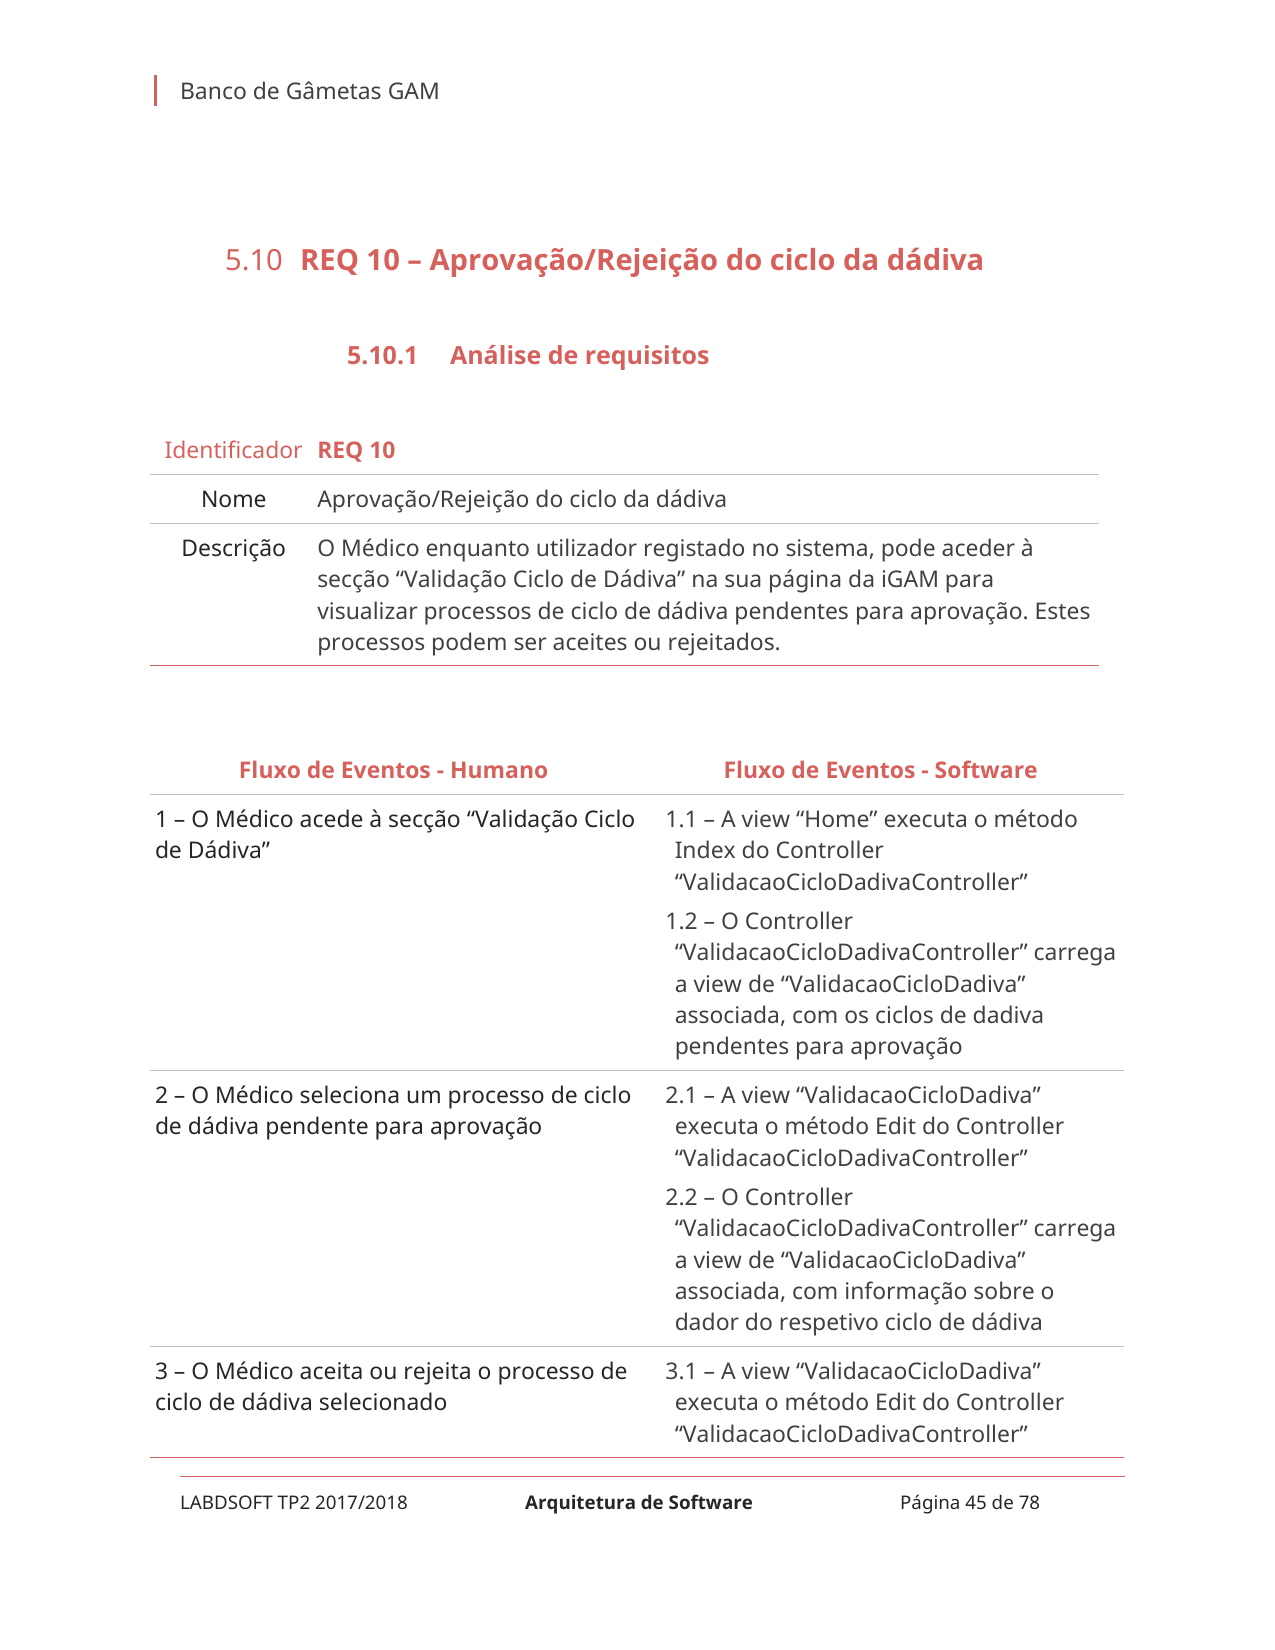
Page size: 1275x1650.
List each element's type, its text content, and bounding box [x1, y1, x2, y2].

table_cell 1.1 – A view “Home” executa o método Index do Controller “ValidacaoCicloDadivaController” 1.2 – O Controller “ValidacaoCicloDadivaController” carrega a view de “ValidacaoCicloDadiva” associada, com os ciclos de dadiva pendentes para aprovação [637, 795, 1124, 1069]
table_cell 2 – O Médico seleciona um processo de ciclo de dádiva pendente para aprovação [150, 1071, 637, 1346]
table_cell Aprovação/Rejeição do ciclo da dádiva [317, 475, 1098, 523]
table_header Identificador [150, 434, 317, 474]
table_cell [637, 1347, 1124, 1457]
table_cell Nome [150, 475, 317, 523]
table_cell Descrição [150, 524, 317, 665]
subtitle Análise de requisitos [347, 338, 1125, 372]
table_cell O Médico enquanto utilizador registado no sistema, pode aceder à secção “Validação Ciclo de Dádiva” na sua página da iGAM para visualizar processos de ciclo de dádiva pendentes para aprovação. Estes processos podem ser aceites ou rejeitados. [317, 524, 1098, 665]
table_header REQ 10 [317, 434, 1098, 474]
table_header Fluxo de Eventos - Humano [150, 754, 637, 793]
table_cell 1 – O Médico acede à secção “Validação Ciclo de Dádiva” [150, 795, 637, 1069]
subtitle REQ 10 – Aprovação/Rejeição do ciclo da dádiva [225, 239, 1125, 279]
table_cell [150, 1347, 637, 1457]
table_cell 2.1 – A view “ValidacaoCicloDadiva” executa o método Edit do Controller “ValidacaoCicloDadivaController” 2.2 – O Controller “ValidacaoCicloDadivaController” carrega a view de “ValidacaoCicloDadiva” associada, com informação sobre o dador do respetivo ciclo de dádiva [637, 1071, 1124, 1346]
table_header Fluxo de Eventos - Software [637, 754, 1124, 793]
